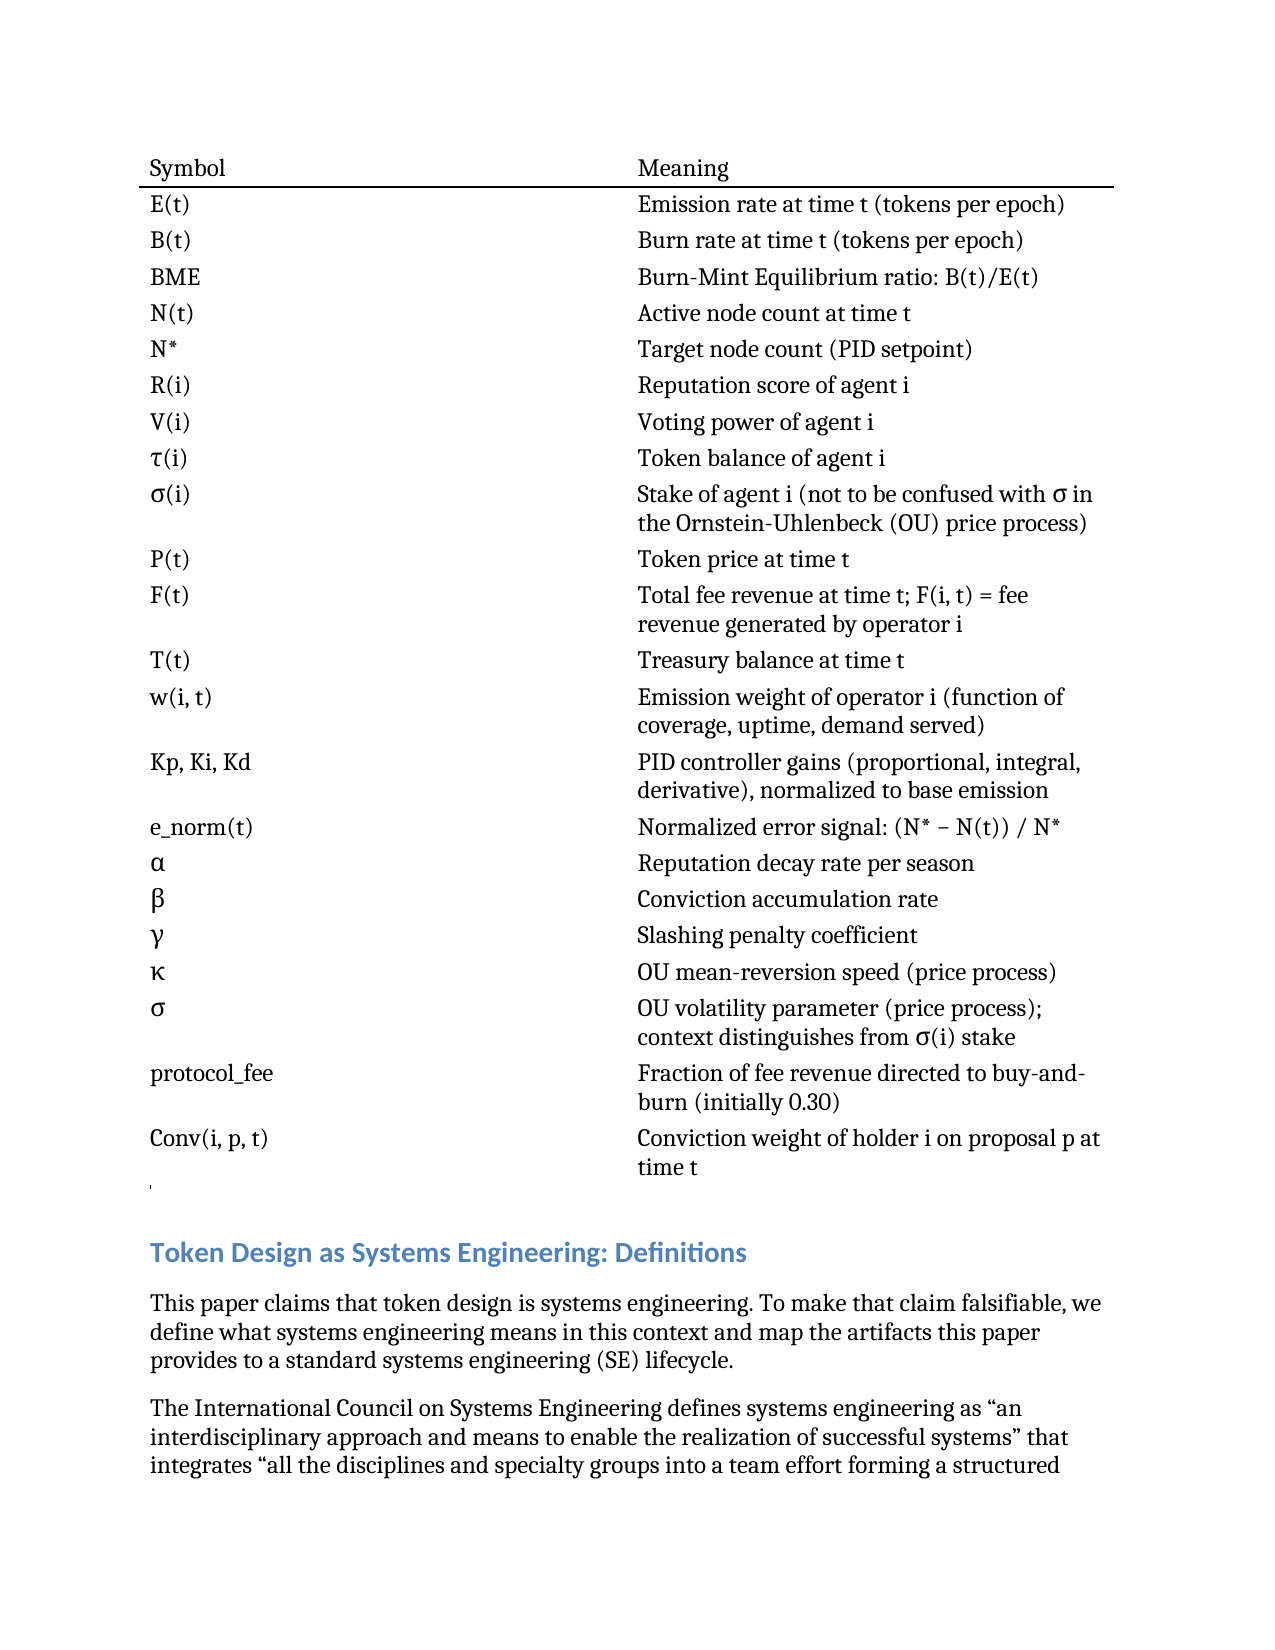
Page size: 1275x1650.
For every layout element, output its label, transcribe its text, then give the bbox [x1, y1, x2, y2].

table_cell Reputation decay rate per season [626, 845, 1114, 881]
table_cell F(t) [139, 578, 626, 642]
table_cell E(t) [139, 188, 626, 222]
table_cell Emission weight of operator i (function of coverage, uptime, demand served) [626, 679, 1114, 744]
table_cell Total fee revenue at time t; F(i, t) = fee revenue generated by operator i [626, 578, 1114, 642]
table_cell Treasury balance at time t [626, 643, 1114, 679]
table_cell β [139, 881, 626, 917]
table_cell α [139, 845, 626, 881]
table_cell Stake of agent i (not to be confused with σ in the Ornstein-Uhlenbeck (OU) price process) [626, 476, 1114, 541]
table_cell OU volatility parameter (price process); context distinguishes from σ(i) stake [626, 990, 1114, 1055]
table_cell R(i) [139, 368, 626, 404]
table_cell Fraction of fee revenue directed to buy-and-burn (initially 0.30) [626, 1055, 1114, 1120]
table_cell Burn rate at time t (tokens per epoch) [626, 223, 1114, 259]
table_cell σ [139, 990, 626, 1055]
table_cell Kp, Ki, Kd [139, 744, 626, 809]
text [150, 1394, 1125, 1480]
table_cell BME [139, 259, 626, 295]
table_cell Burn-Mint Equilibrium ratio: B(t)/E(t) [626, 259, 1114, 295]
table_cell V(i) [139, 404, 626, 440]
table_cell Slashing penalty coefficient [626, 918, 1114, 954]
table_header Meaning [626, 150, 1114, 186]
table_cell Token balance of agent i [626, 440, 1114, 476]
table_cell Token price at time t [626, 541, 1114, 577]
table_cell Active node count at time t [626, 295, 1114, 331]
table_cell N* [139, 331, 626, 367]
table_cell Target node count (PID setpoint) [626, 331, 1114, 367]
subtitle Token Design as Systems Engineering: Definitions [150, 1234, 1125, 1270]
table_cell Conviction accumulation rate [626, 881, 1114, 917]
table_cell Conviction weight of holder i on proposal p at time t [626, 1120, 1114, 1185]
table_cell τ(i) [139, 440, 626, 476]
table_cell σ(i) [139, 476, 626, 541]
table_cell γ [139, 918, 626, 954]
table_cell B(t) [139, 223, 626, 259]
table_cell OU mean-reversion speed (price process) [626, 954, 1114, 990]
table_cell PID controller gains (proportional, integral, derivative), normalized to base emission [626, 744, 1114, 809]
table_cell w(i, t) [139, 679, 626, 744]
table_cell Reputation score of agent i [626, 368, 1114, 404]
table_cell Conv(i, p, t) [139, 1120, 626, 1185]
table_cell protocol_fee [139, 1055, 626, 1120]
table_cell T(t) [139, 643, 626, 679]
table_cell Voting power of agent i [626, 404, 1114, 440]
table_cell Normalized error signal: (N* − N(t)) / N* [626, 809, 1114, 845]
table_cell Emission rate at time t (tokens per epoch) [626, 188, 1114, 222]
table_cell N(t) [139, 295, 626, 331]
table_cell e_norm(t) [139, 809, 626, 845]
table_cell κ [139, 954, 626, 990]
table_cell P(t) [139, 541, 626, 577]
table_header Symbol [139, 150, 626, 186]
text This paper claims that token design is systems engineering. To make that claim falsifiable, we define what systems engineering means in this context and map the artifacts this paper provides to a standard systems engineering (SE) lifecycle. [150, 1289, 1125, 1375]
